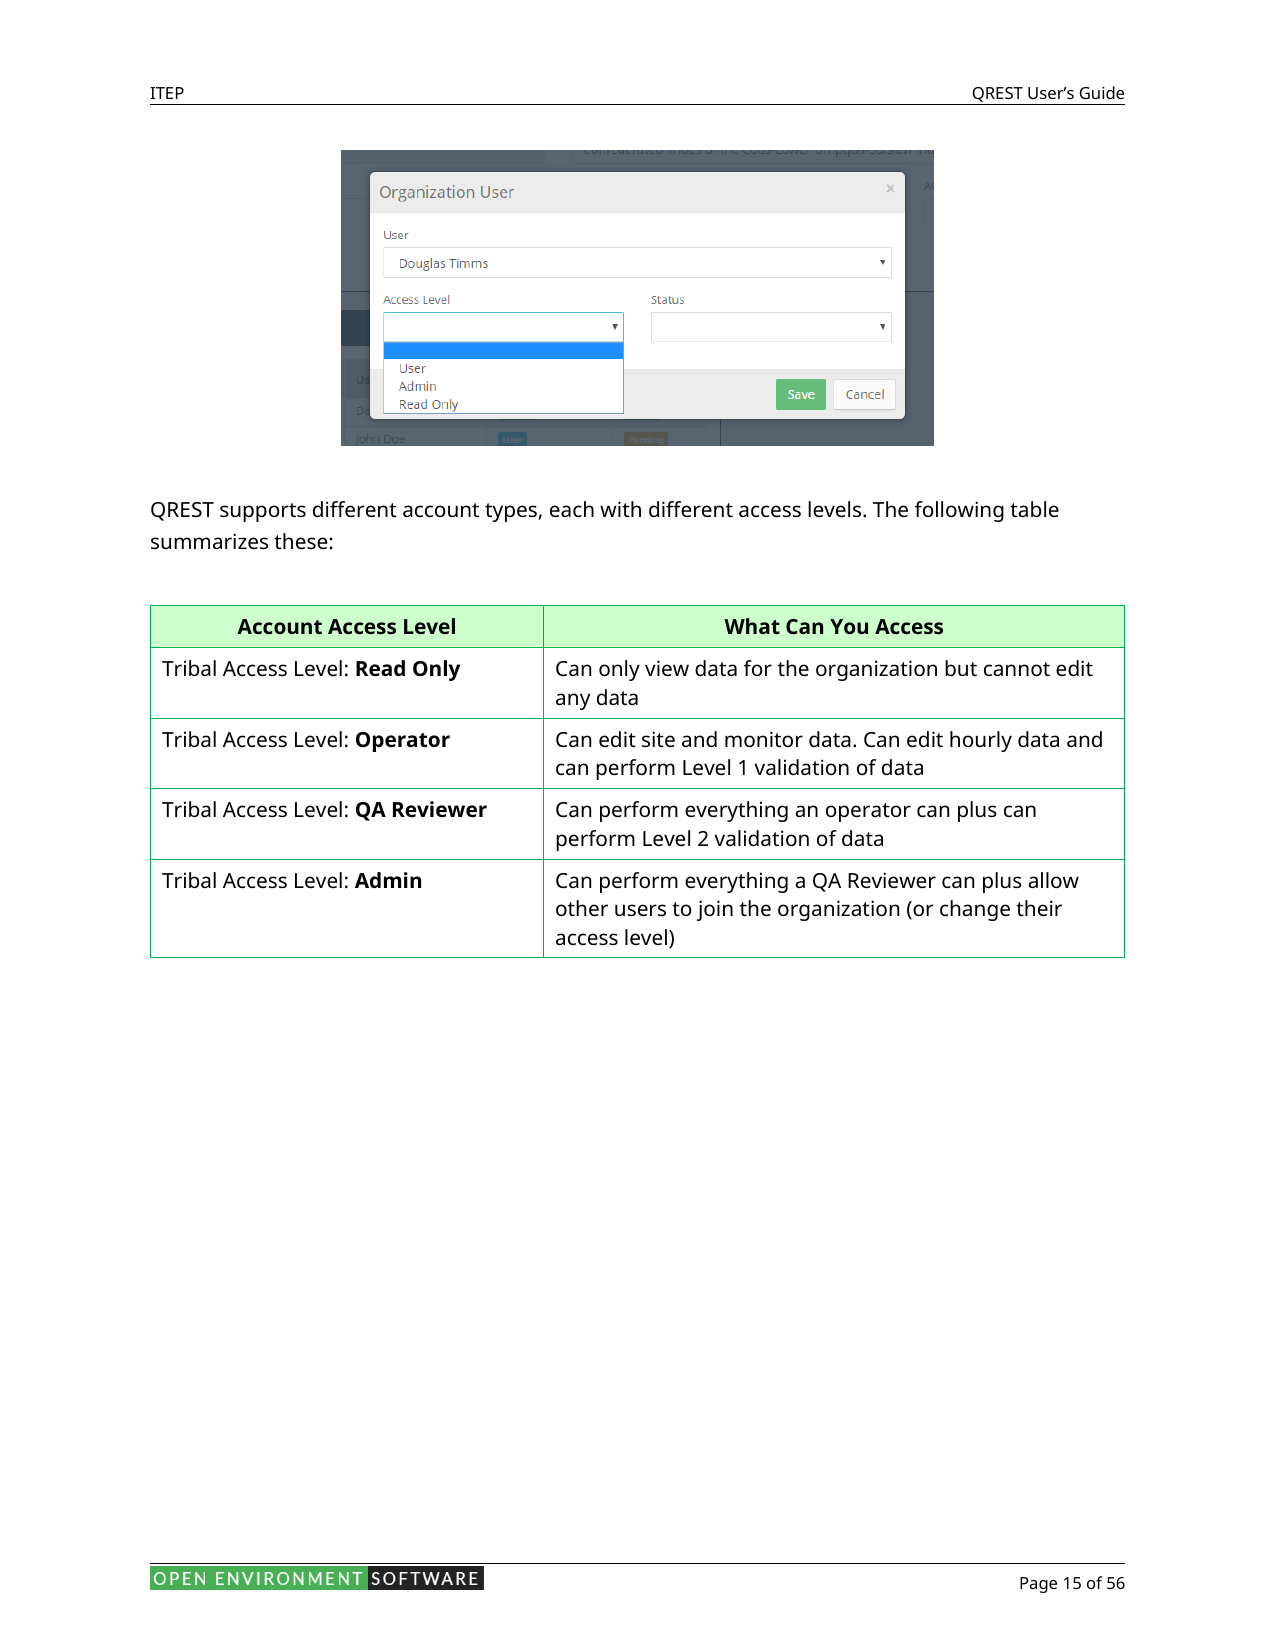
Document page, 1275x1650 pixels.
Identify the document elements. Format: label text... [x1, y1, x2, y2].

table_header What Can You Access [544, 606, 1124, 647]
table_cell Tribal Access Level: Admin [151, 860, 543, 957]
picture [150, 1566, 484, 1590]
table_cell Can perform everything a QA Reviewer can plus allow other users to join the organization (or change their access level) [544, 860, 1124, 957]
table_cell Tribal Access Level: Read Only [151, 648, 543, 718]
text QREST supports different account types, each with different access levels. The following table summarizes these: [150, 495, 1125, 556]
picture [341, 150, 934, 446]
table_header Account Access Level [151, 606, 543, 647]
table_cell Can only view data for the organization but cannot edit any data [544, 648, 1124, 718]
table_cell Can edit site and monitor data. Can edit hourly data and can perform Level 1 validation of data [544, 719, 1124, 788]
table_cell Tribal Access Level: Operator [151, 719, 543, 788]
table_cell Tribal Access Level: QA Reviewer [151, 789, 543, 858]
table_cell Can perform everything an operator can plus can perform Level 2 validation of data [544, 789, 1124, 858]
